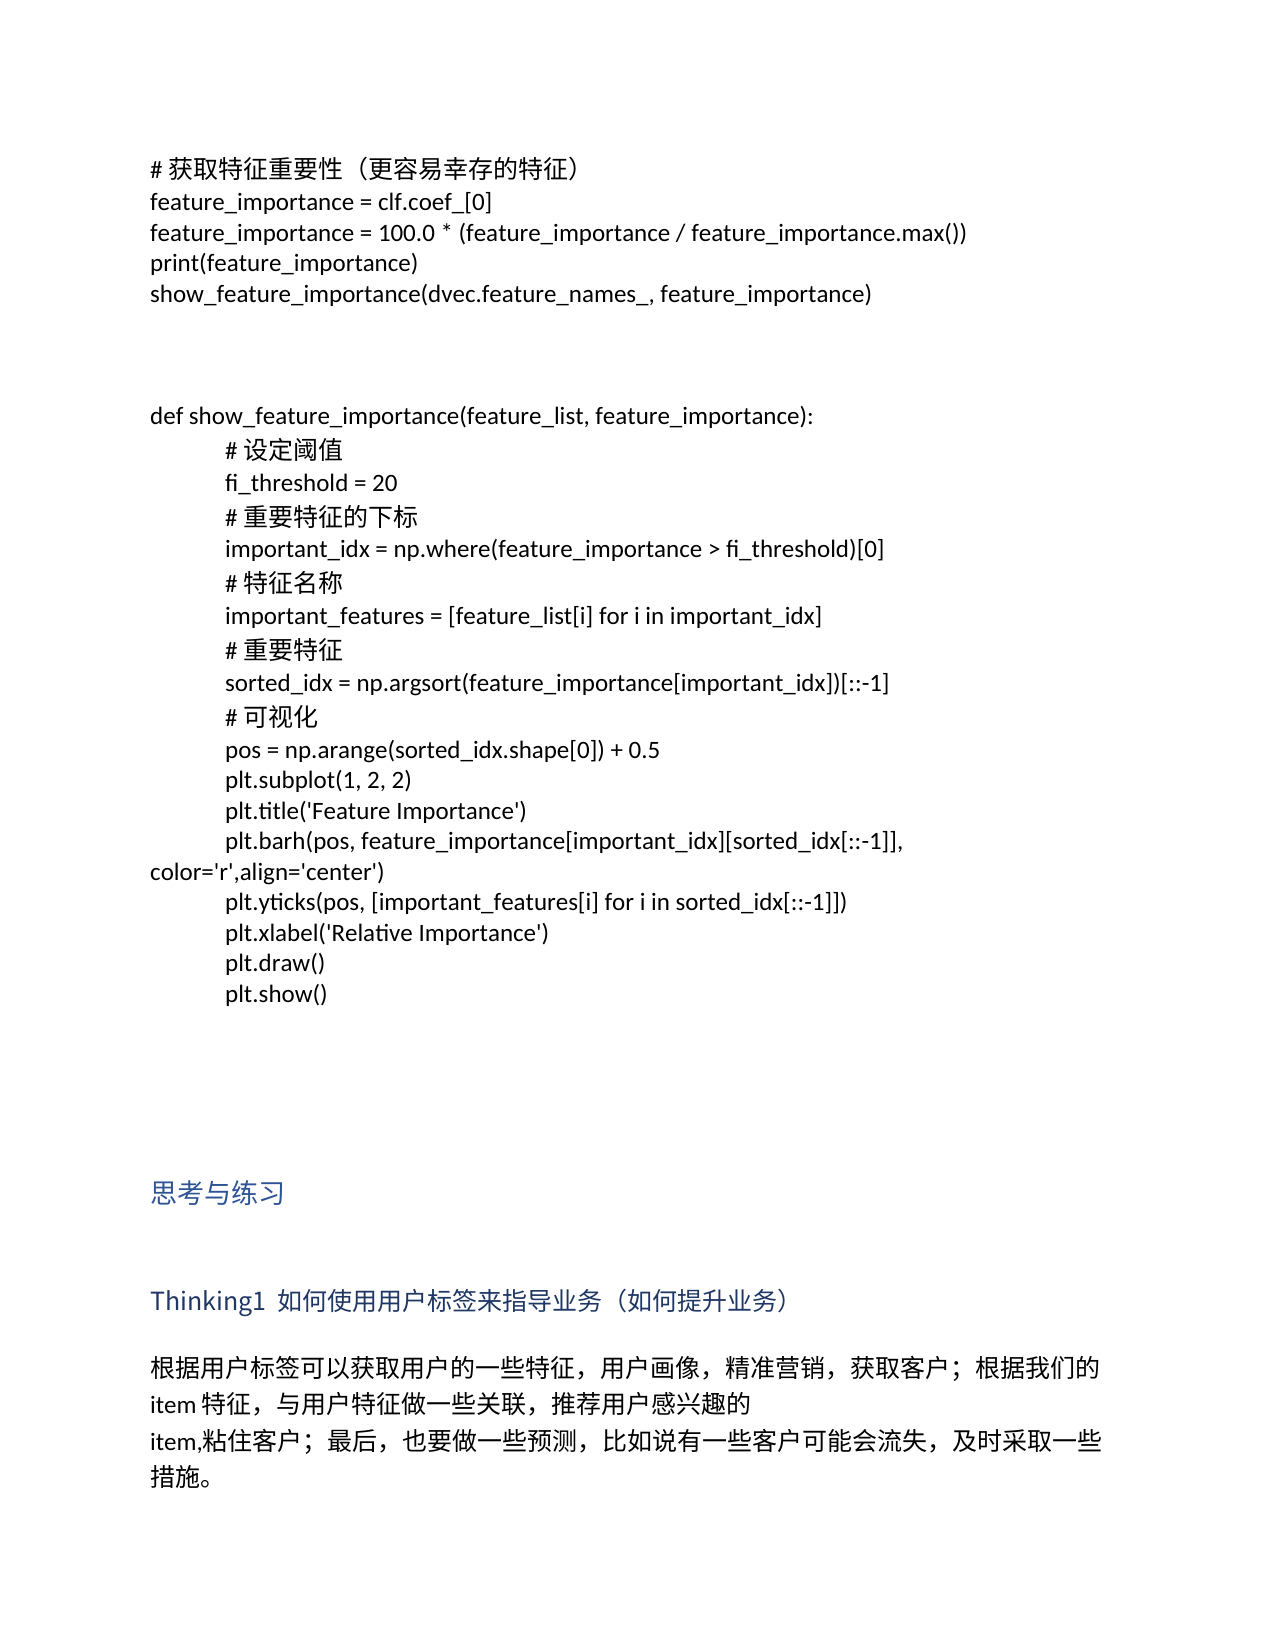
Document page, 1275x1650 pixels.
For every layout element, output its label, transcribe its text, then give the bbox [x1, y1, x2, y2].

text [150, 1318, 1125, 1493]
text # 特征名称 [150, 564, 1125, 600]
text sorted_idx = np.argsort(feature_importance[important_idx])[::-1] [150, 667, 1125, 697]
subtitle 思考与练习 [150, 1135, 1125, 1211]
text fi_threshold = 20 [150, 467, 1125, 497]
text plt.subplot(1, 2, 2) [150, 764, 1125, 795]
text print(feature_importance) [150, 247, 1125, 278]
text important_features = [feature_list[i] for i in important_idx] [150, 600, 1125, 631]
text feature_importance = clf.coef_[0] [150, 186, 1125, 217]
text feature_importance = 100.0 * (feature_importance / feature_importance.max()) [150, 217, 1125, 247]
text # 重要特征的下标 [150, 497, 1125, 533]
text # 获取特征重要性（更容易幸存的特征） [150, 150, 1125, 186]
text # 可视化 [150, 697, 1125, 734]
text show_feature_importance(dvec.feature_names_, feature_importance) [150, 278, 1125, 308]
text plt.barh(pos, feature_importance[important_idx][sorted_idx[::-1]], color='r',align='center') [150, 825, 1125, 886]
text # 设定阈值 [150, 430, 1125, 467]
subtitle Thinking1 如何使用用户标签来指导业务（如何提升业务） [150, 1246, 1125, 1318]
text pos = np.arange(sorted_idx.shape[0]) + 0.5 [150, 734, 1125, 764]
text # 重要特征 [150, 631, 1125, 667]
text plt.yticks(pos, [important_features[i] for i in sorted_idx[::-1]]) [150, 886, 1125, 917]
text plt.draw() [150, 947, 1125, 978]
text important_idx = np.where(feature_importance > fi_threshold)[0] [150, 533, 1125, 564]
text def show_feature_importance(feature_list, feature_importance): [150, 400, 1125, 430]
text plt.xlabel('Relative Importance') [150, 917, 1125, 947]
text plt.show() [150, 978, 1125, 1008]
text plt.title('Feature Importance') [150, 795, 1125, 825]
